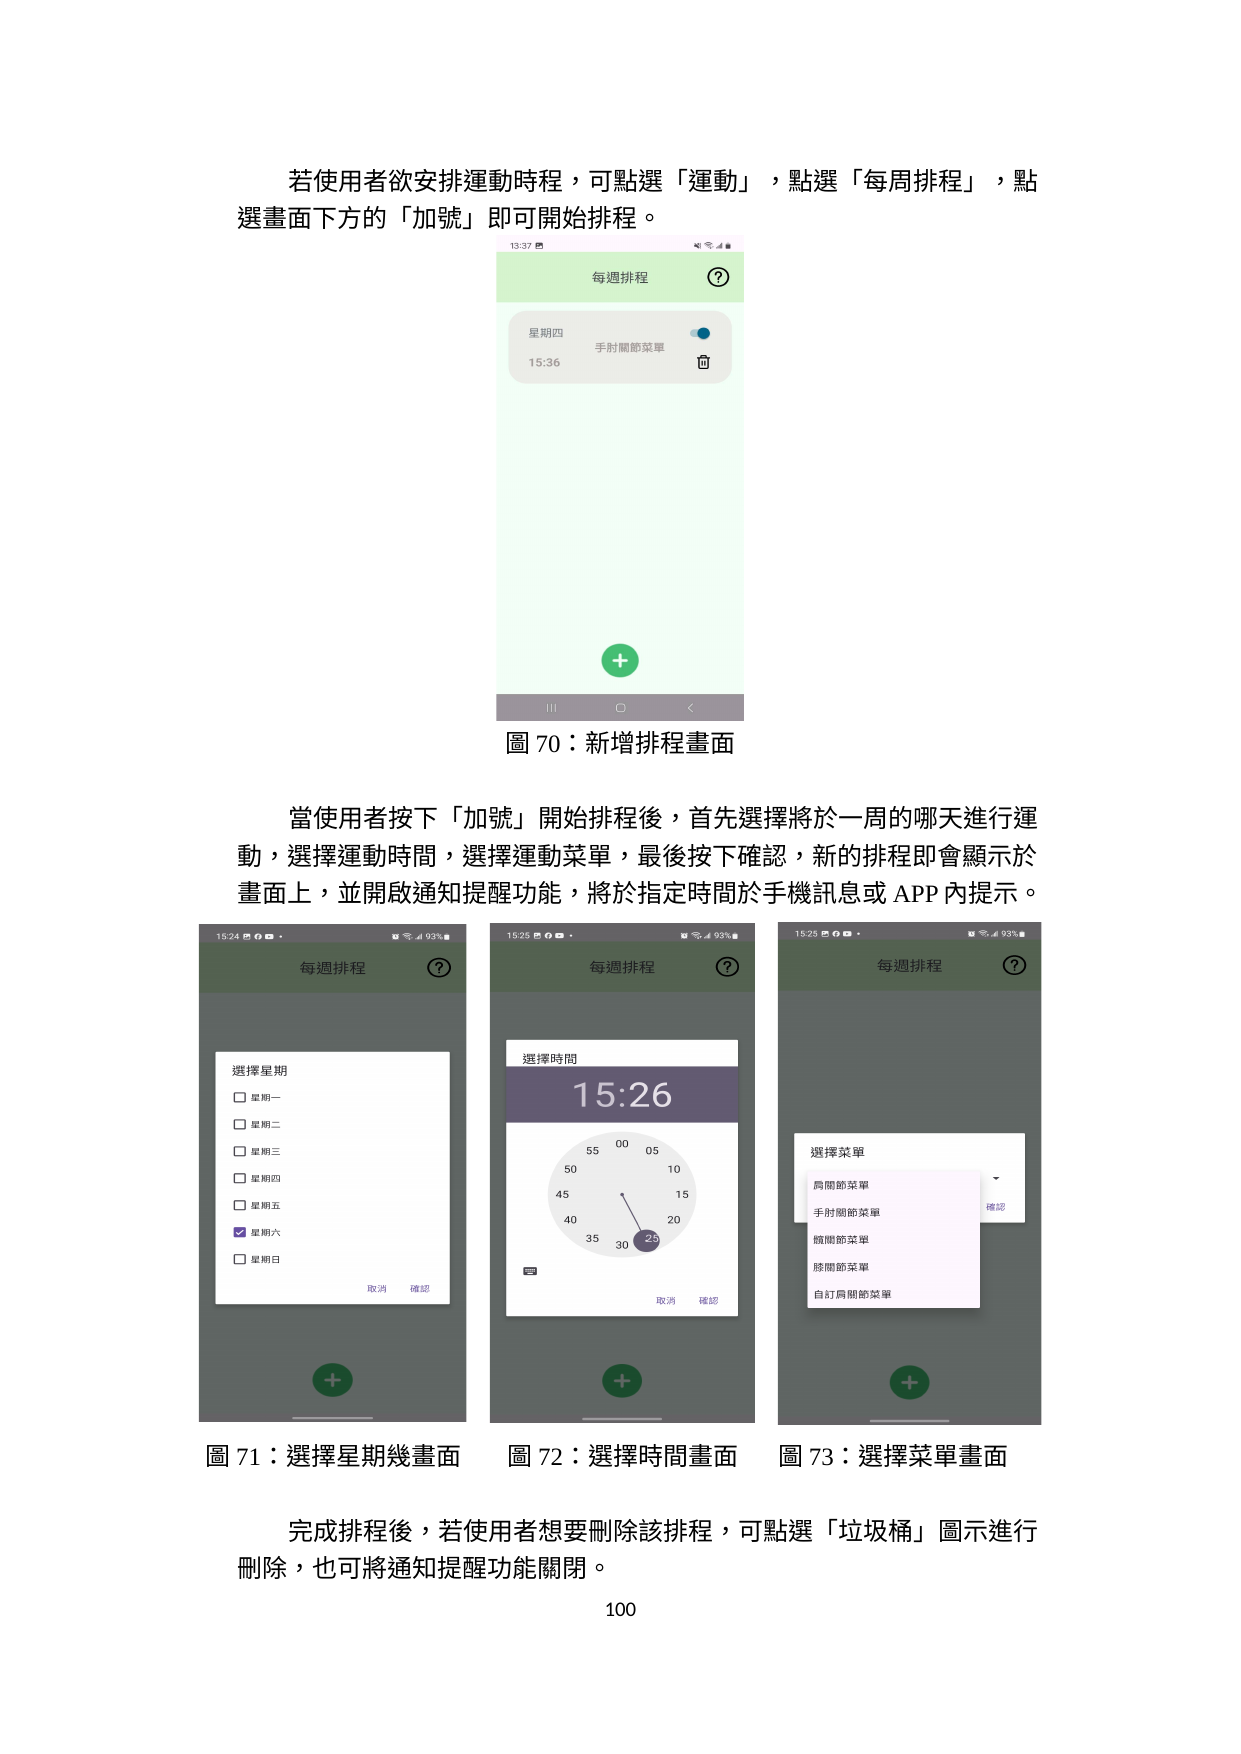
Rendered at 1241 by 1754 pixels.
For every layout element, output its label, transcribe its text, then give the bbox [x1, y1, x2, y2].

text 完成排程後，若使用者想要刪除該排程，可點選「垃圾桶」圖示進行刪除，也可將通知提醒功能關閉。 [238, 1511, 1053, 1586]
table_header 圖 71：選擇星期幾畫面 [188, 911, 478, 1473]
table_header 圖 72：選擇時間畫面 [479, 911, 767, 1473]
table_header 圖 73：選擇菜單畫面 [767, 911, 1053, 1473]
picture [777, 922, 1042, 1425]
text 若使用者欲安排運動時程，可點選「運動」，點選「每周排程」，點選畫面下方的「加號」即可開始排程。 [238, 161, 1053, 236]
text 圖 70：新增排程畫面 [187, 723, 1053, 761]
picture [496, 235, 744, 721]
text 當使用者按下「加號」開始排程後，首先選擇將於一周的哪天進行運動，選擇運動時間，選擇運動菜單，最後按下確認，新的排程即會顯示於畫面上，並開啟通知提醒功能，將於指定時間於手機訊息或APP內提示。 [238, 798, 1053, 911]
picture [489, 923, 755, 1423]
picture [198, 924, 467, 1422]
